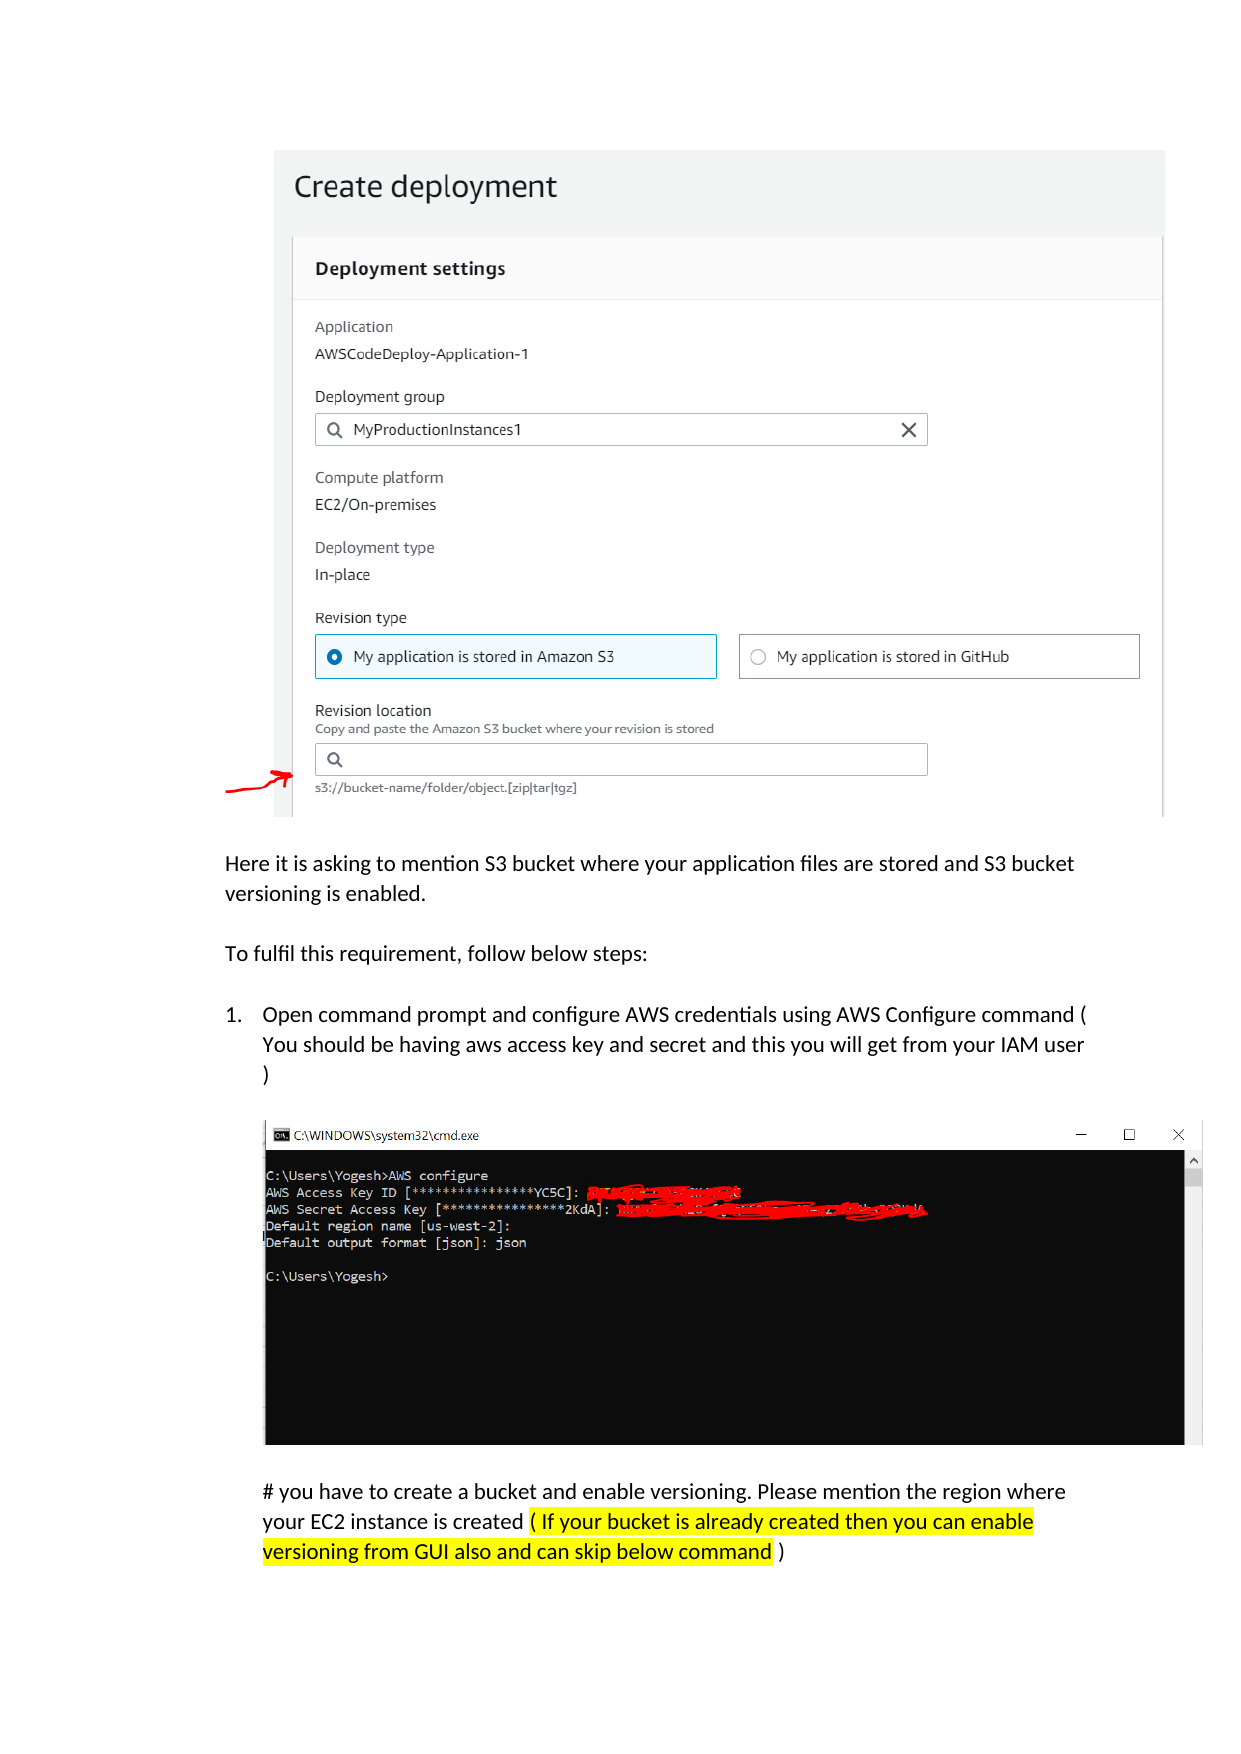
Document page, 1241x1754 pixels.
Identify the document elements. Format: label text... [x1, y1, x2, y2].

list To fulfil this requirement, follow below steps: [225, 939, 1090, 967]
picture [262, 1120, 1203, 1445]
list Open command prompt and configure AWS credentials using AWS Configure command ( You should be having aws access key and secret and this you will get from your IAM user ) [225, 1000, 1090, 1088]
list # you have to create a bucket and enable versioning. Please mention the region where your EC2 instance is created ( If your bucket is already created then you can enable versioning from GUI also and can skip below command ) [262, 1477, 1090, 1566]
picture [225, 150, 1166, 817]
list Here it is asking to mention S3 bucket where your application files are stored and S3 bucket versioning is enabled. [225, 849, 1090, 907]
